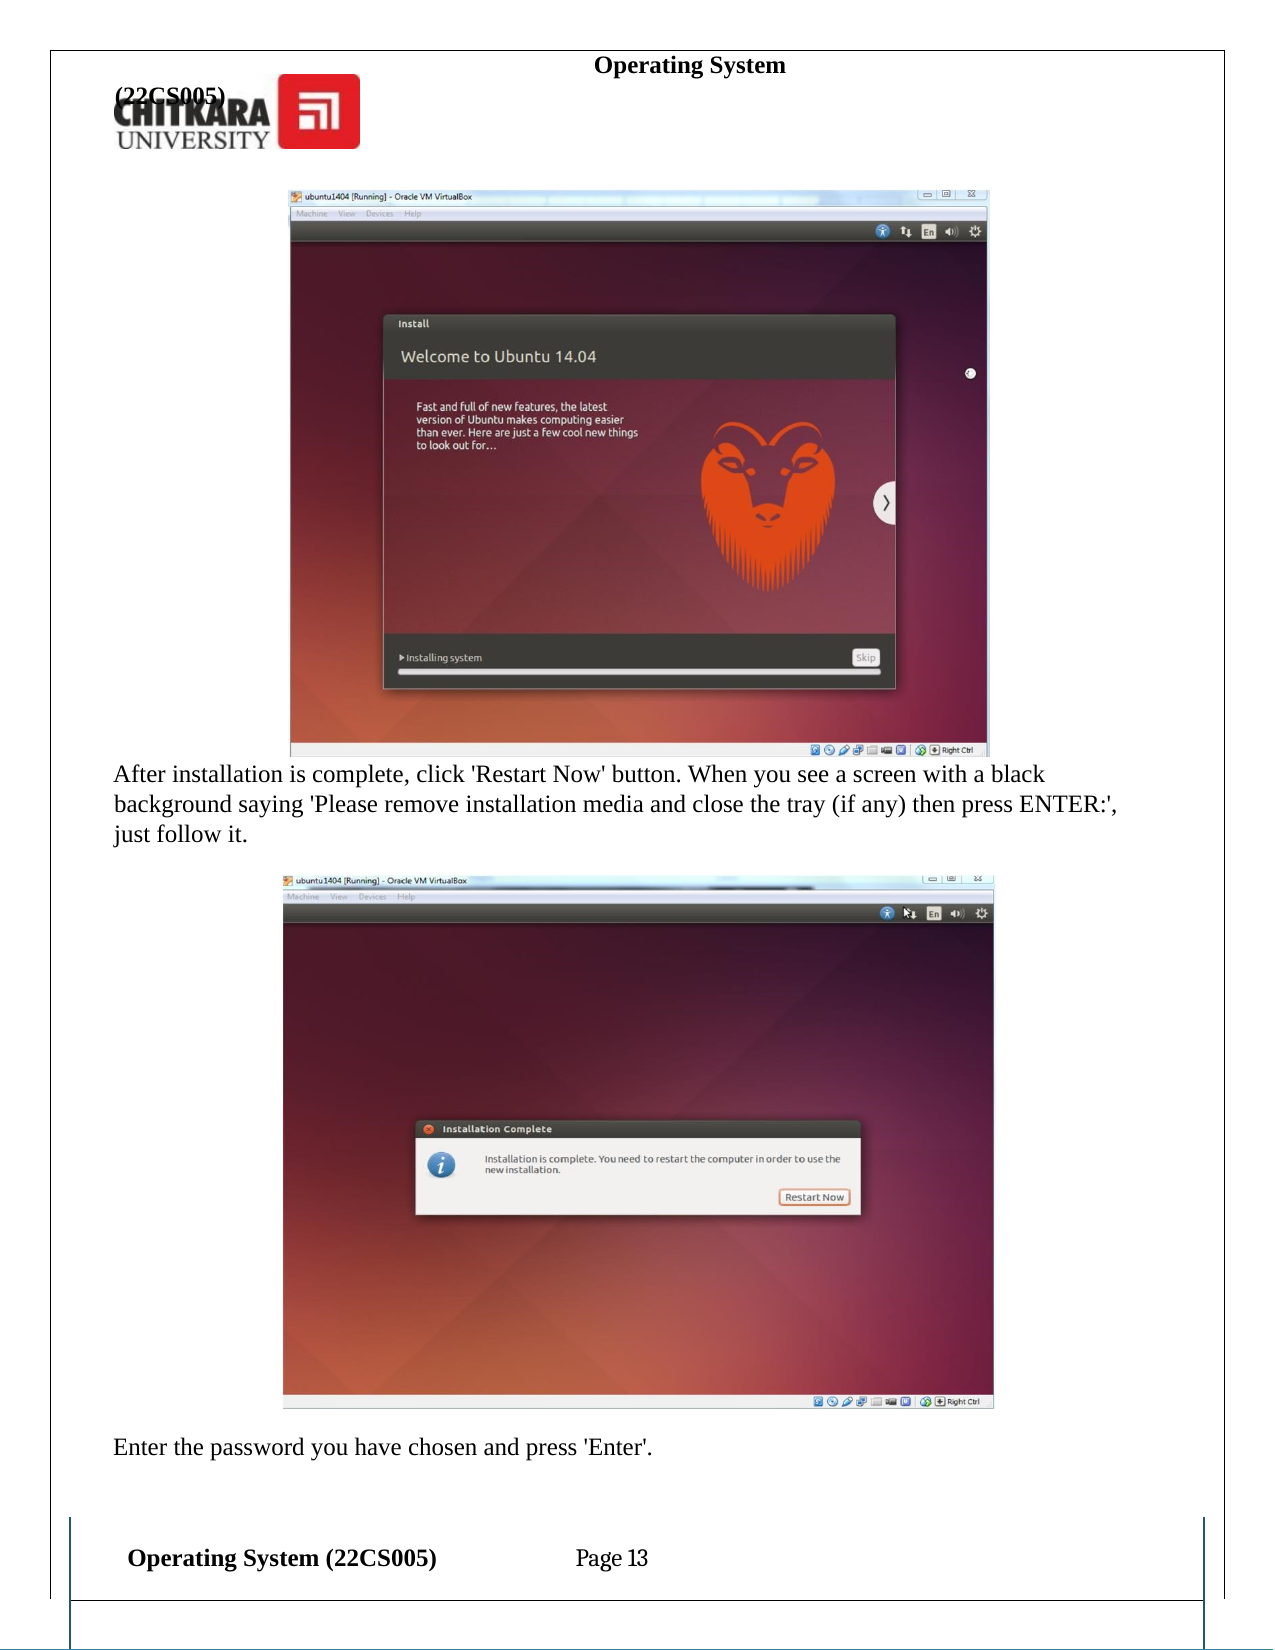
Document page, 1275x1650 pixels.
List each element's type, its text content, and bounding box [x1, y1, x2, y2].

picture [114, 74, 360, 149]
picture [281, 875, 996, 1409]
picture [287, 189, 990, 757]
text Enter the password you have chosen and press 'Enter'. [113, 1432, 1156, 1461]
text After installation is complete, click 'Restart Now' button. When you see a screen with a black background saying 'Please remove installation media and close the tray (if any) then press ENTER:', just follow it. [113, 759, 1156, 847]
